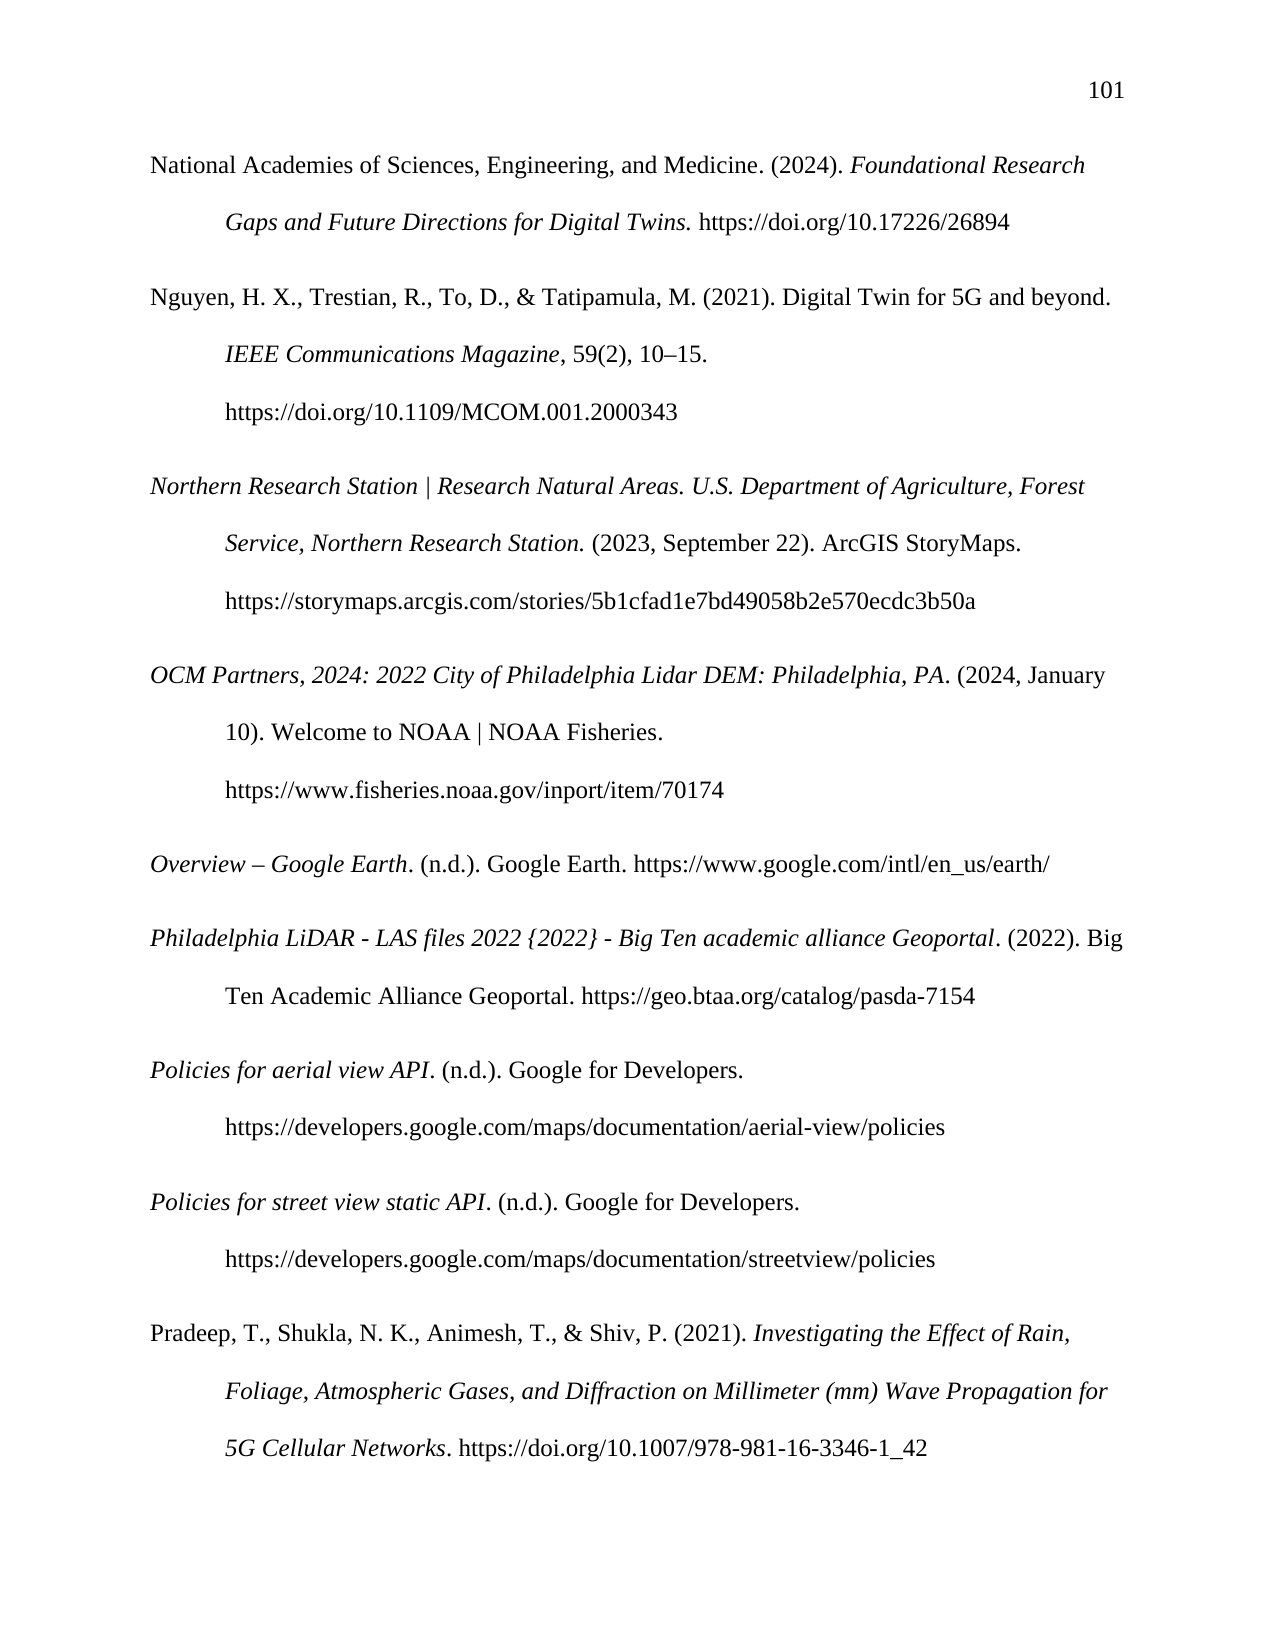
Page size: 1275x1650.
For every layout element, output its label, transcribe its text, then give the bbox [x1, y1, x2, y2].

text Pradeep, T., Shukla, N. K., Animesh, T., & Shiv, P. (2021). Investigating the Effect of Rain, Foliage, Atmospheric Gases, and Diffraction on Millimeter (mm) Wave Propagation for 5G Cellular Networks. https://doi.org/10.1007/978-981-16-3346-1_42 [150, 1318, 1125, 1462]
text National Academies of Sciences, Engineering, and Medicine. (2024). Foundational Research Gaps and Future Directions for Digital Twins. https://doi.org/10.17226/26894 [150, 150, 1125, 236]
text Northern Research Station | Research Natural Areas. U.S. Department of Agriculture, Forest Service, Northern Research Station. (2023, September 22). ArcGIS StoryMaps. https://storymaps.arcgis.com/stories/5b1cfad1e7bd49058b2e570ecdc3b50a [150, 471, 1125, 614]
text Nguyen, H. X., Trestian, R., To, D., & Tatipamula, M. (2021). Digital Twin for 5G and beyond. IEEE Communications Magazine, 59(2), 10–15. https://doi.org/10.1109/MCOM.001.2000343 [150, 282, 1125, 425]
text OCM Partners, 2024: 2022 City of Philadelphia Lidar DEM: Philadelphia, PA. (2024, January 10). Welcome to NOAA | NOAA Fisheries. https://www.fisheries.noaa.gov/inport/item/70174 [150, 660, 1125, 804]
text Policies for aerial view API. (n.d.). Google for Developers. https://developers.google.com/maps/documentation/aerial-view/policies [150, 1055, 1125, 1141]
text Philadelphia LiDAR - LAS files 2022 {2022} - Big Ten academic alliance Geoportal. (2022). Big Ten Academic Alliance Geoportal. https://geo.btaa.org/catalog/pasda-7154 [150, 923, 1125, 1009]
text Overview – Google Earth. (n.d.). Google Earth. https://www.google.com/intl/en_us/earth/ [150, 849, 1125, 878]
text Policies for street view static API. (n.d.). Google for Developers. https://developers.google.com/maps/documentation/streetview/policies [150, 1187, 1125, 1273]
